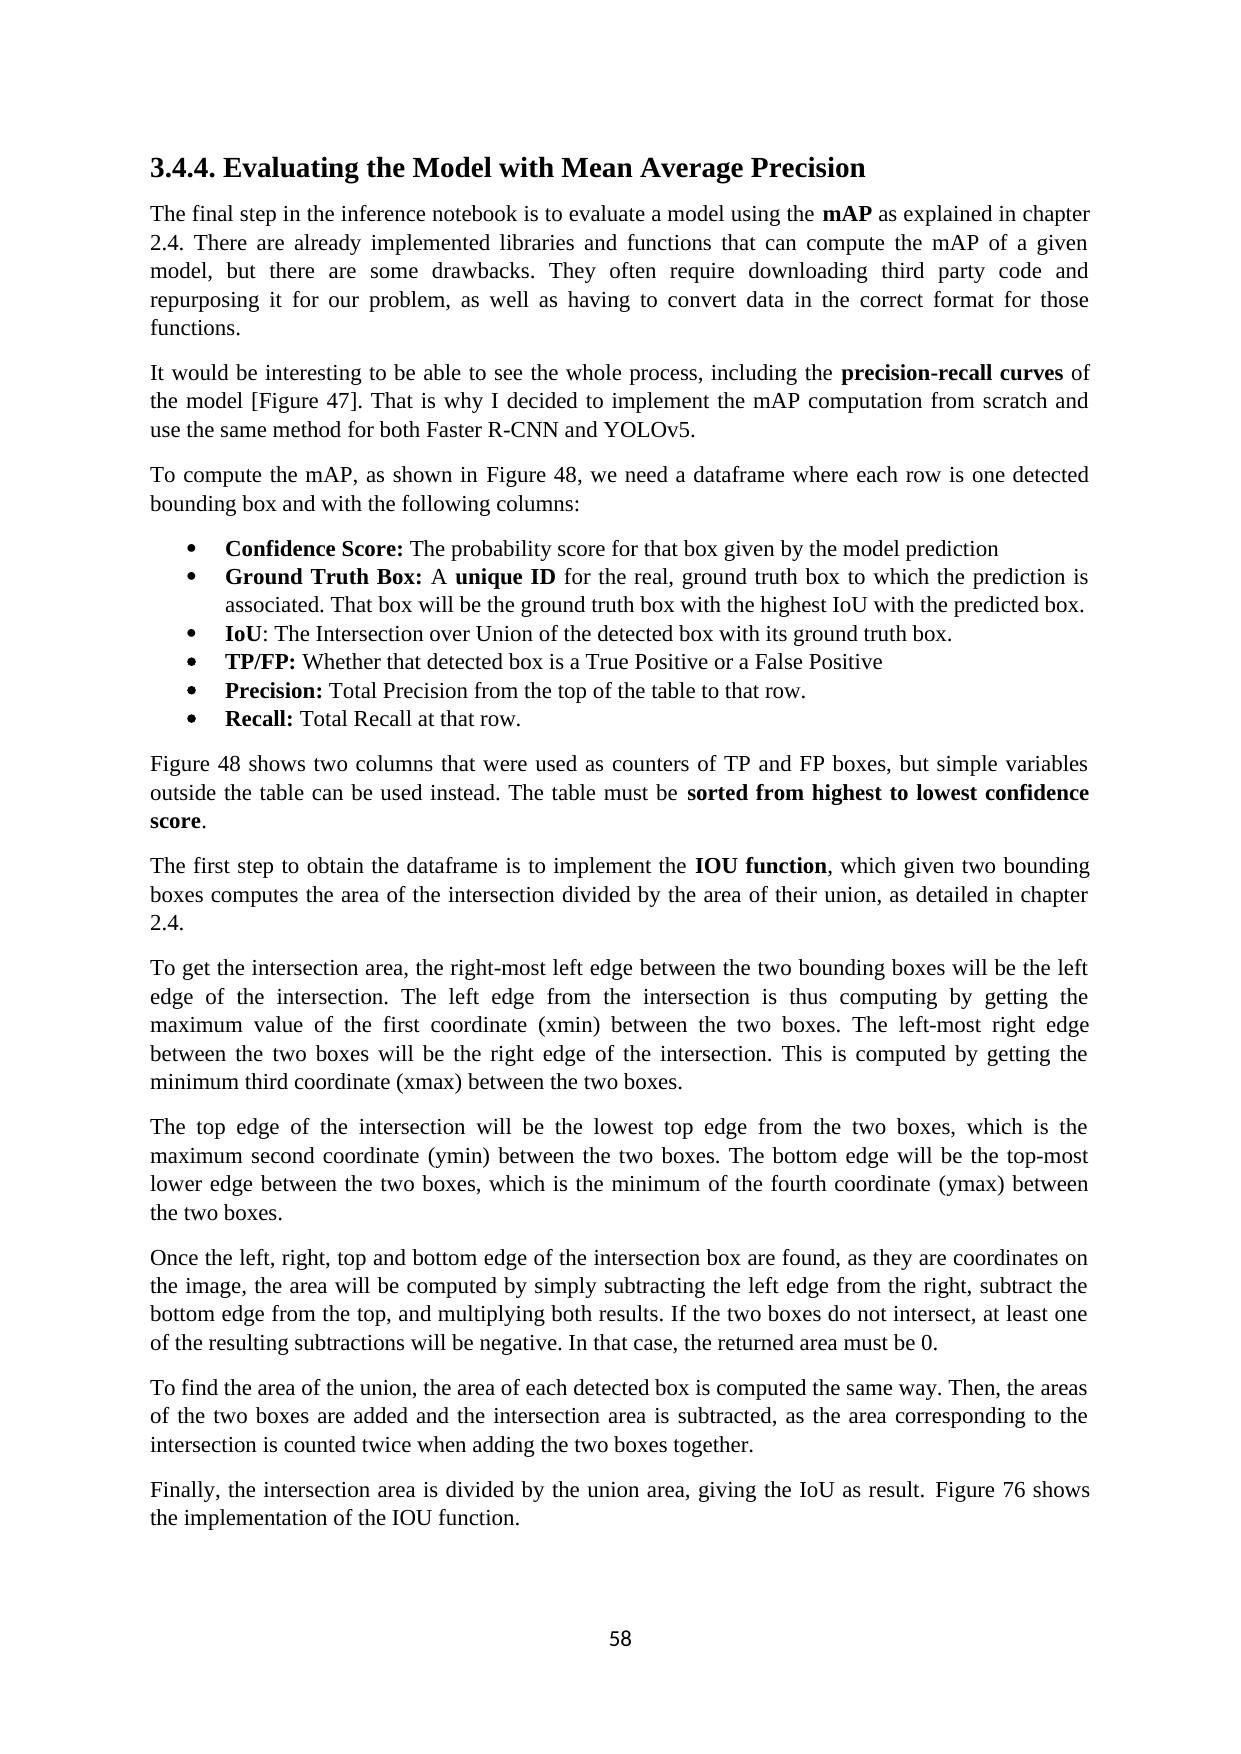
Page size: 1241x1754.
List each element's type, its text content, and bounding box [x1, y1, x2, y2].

text The first step to obtain the dataframe is to implement the IOU function, which given two bounding boxes computes the area of the intersection divided by the area of their union, as detailed in chapter 2.4. [150, 852, 1090, 936]
text Finally, the intersection area is divided by the union area, giving the IoU as result. Figure 76 shows the implementation of the IOU function. [150, 1476, 1090, 1531]
text The final step in the inference notebook is to evaluate a model using the mAP as explained in chapter 2.4. There are already implemented libraries and functions that can compute the mAP of a given model, but there are some drawbacks. They often require downloading third party code and repurposing it for our problem, as well as having to convert data in the correct format for those functions. [150, 200, 1090, 340]
text To get the intersection area, the right-most left edge between the two bounding boxes will be the left edge of the intersection. The left edge from the intersection is thus computing by getting the maximum value of the first coordinate (xmin) between the two boxes. The left-most right edge between the two boxes will be the right edge of the intersection. This is computed by getting the minimum third coordinate (xmax) between the two boxes. [150, 954, 1090, 1094]
text To find the area of the union, the area of each detected box is computed the same way. Then, the areas of the two boxes are added and the intersection area is subtracted, as the area corresponding to the intersection is counted twice when adding the two boxes together. [150, 1374, 1090, 1457]
list IoU: The Intersection over Union of the detected box with its ground truth box. [187, 620, 1090, 646]
text The top edge of the intersection will be the lowest top edge from the two boxes, which is the maximum second coordinate (ymin) between the two boxes. The bottom edge will be the top-most lower edge between the two boxes, which is the minimum of the fourth coordinate (ymax) between the two boxes. [150, 1113, 1090, 1225]
list TP/FP: Whether that detected box is a True Positive or a False Positive [187, 648, 1090, 675]
text To compute the mAP, as shown in Figure 48, we need a dataframe where each row is one detected bounding box and with the following columns: [150, 461, 1090, 516]
list Precision: Total Precision from the top of the table to that row. [187, 677, 1090, 703]
list Ground Truth Box: A unique ID for the real, ground truth box to which the prediction is associated. That box will be the ground truth box with the highest IoU with the predicted box. [187, 563, 1090, 618]
text It would be interesting to be able to see the whole process, including the precision-recall curves of the model [Figure 47]. That is why I decided to implement the mAP computation from scratch and use the same method for both Faster R-CNN and YOLOv5. [150, 359, 1090, 442]
text Once the left, right, top and bottom edge of the intersection box are found, as they are coordinates on the image, the area will be computed by simply subtracting the left edge from the right, subtract the bottom edge from the top, and multiplying both results. If the two boxes do not intersect, at least one of the resulting subtractions will be negative. In that case, the returned area must be 0. [150, 1244, 1090, 1355]
list Confidence Score: The probability score for that box given by the model prediction [187, 535, 1090, 561]
list Recall: Total Recall at that row. [187, 705, 1090, 732]
subtitle 3.4.4. Evaluating the Model with Mean Average Precision [150, 150, 1090, 183]
text Figure 48 shows two columns that were used as counters of TP and FP boxes, but simple variables outside the table can be used instead. The table must be sorted from highest to lowest confidence score. [150, 750, 1090, 834]
